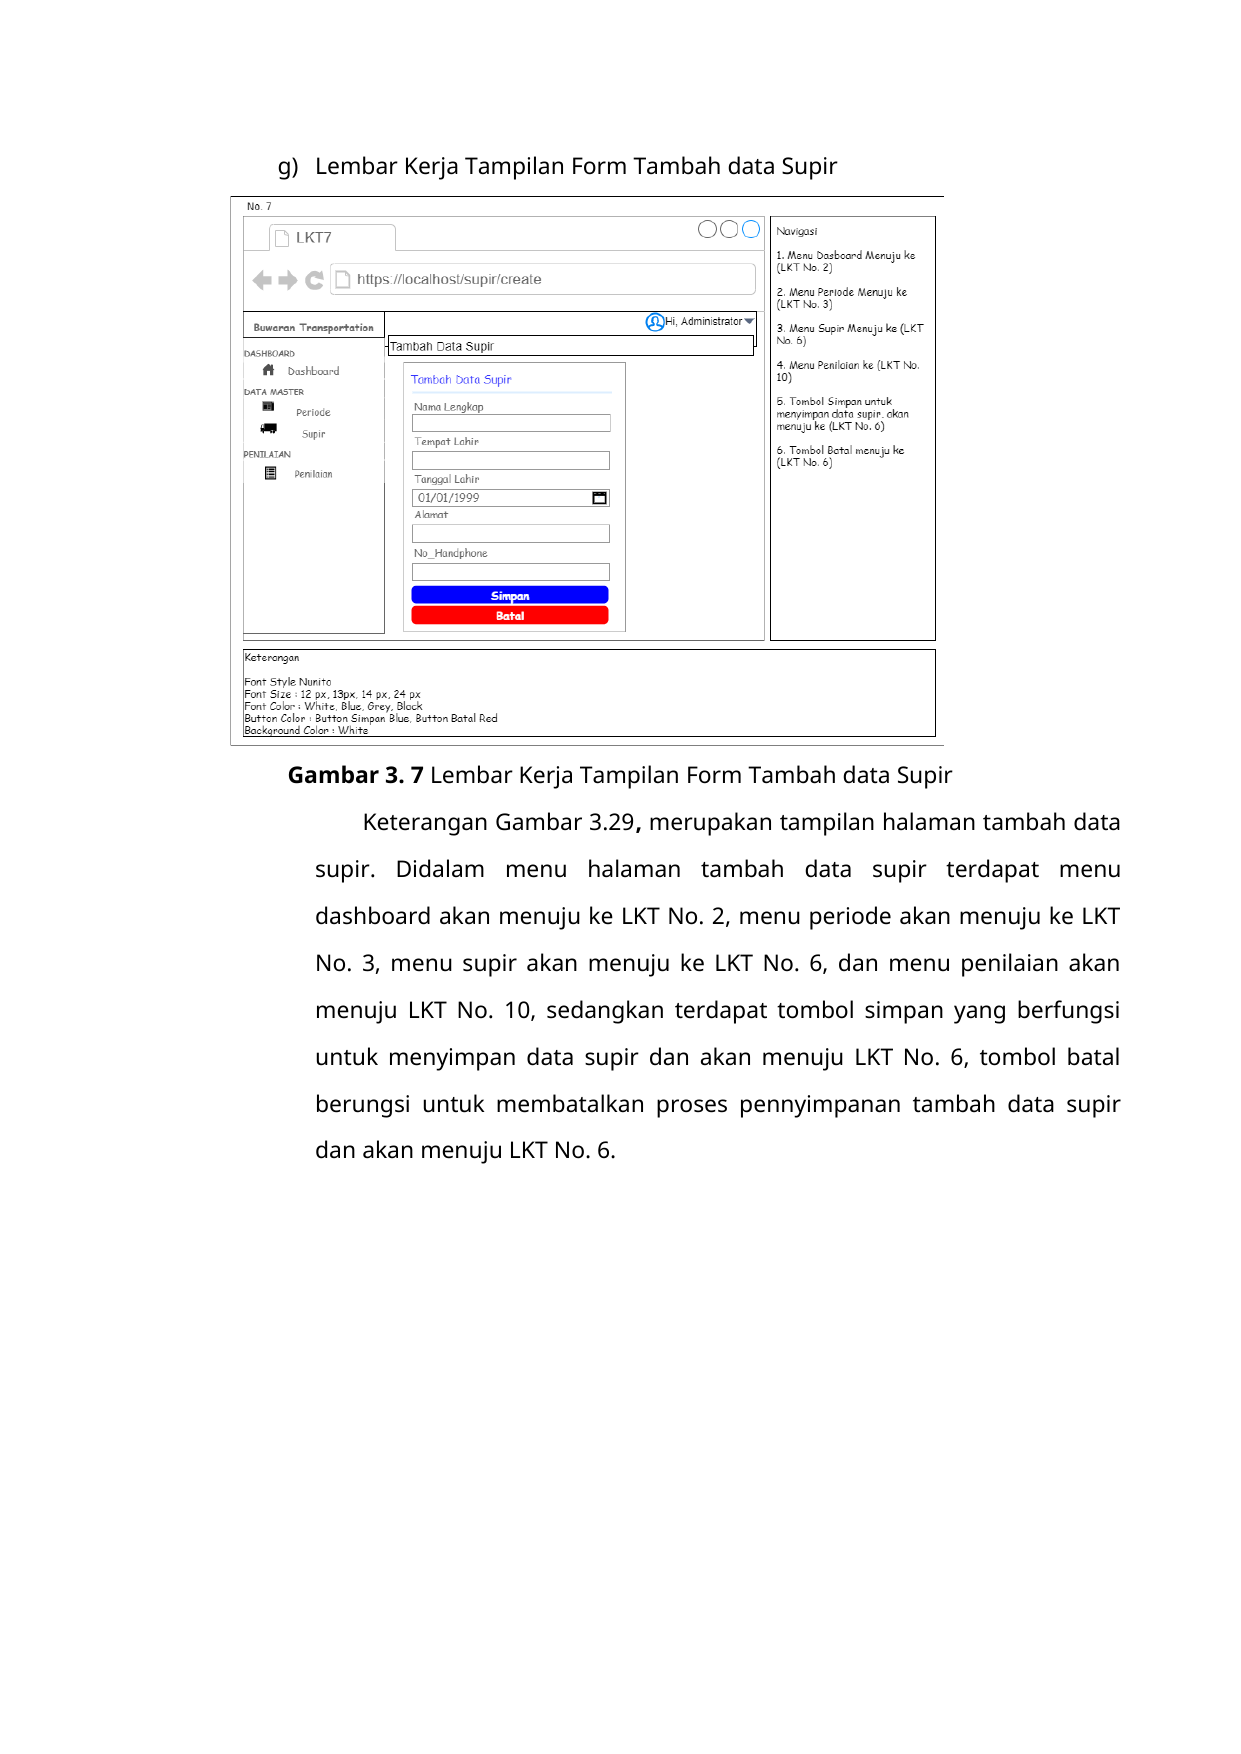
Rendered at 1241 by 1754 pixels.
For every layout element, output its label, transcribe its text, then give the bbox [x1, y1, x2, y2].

list Lembar Kerja Tampilan Form Tambah data Supir [277, 150, 1122, 181]
text Keterangan Gambar 3.29, merupakan tampilan halaman tambah data supir. Didalam menu halaman tambah data supir terdapat menu dashboard akan menuju ke LKT No. 2, menu periode akan menuju ke LKT No. 3, menu supir akan menuju ke LKT No. 6, dan menu penilaian akan menuju LKT No. 10, sedangkan terdapat tombol simpan yang berfungsi untuk menyimpan data supir dan akan menuju LKT No. 6, tombol batal berungsi untuk membatalkan proses pennyimpanan tambah data supir dan akan menuju LKT No. 6. [315, 806, 1122, 1166]
picture [230, 196, 944, 746]
